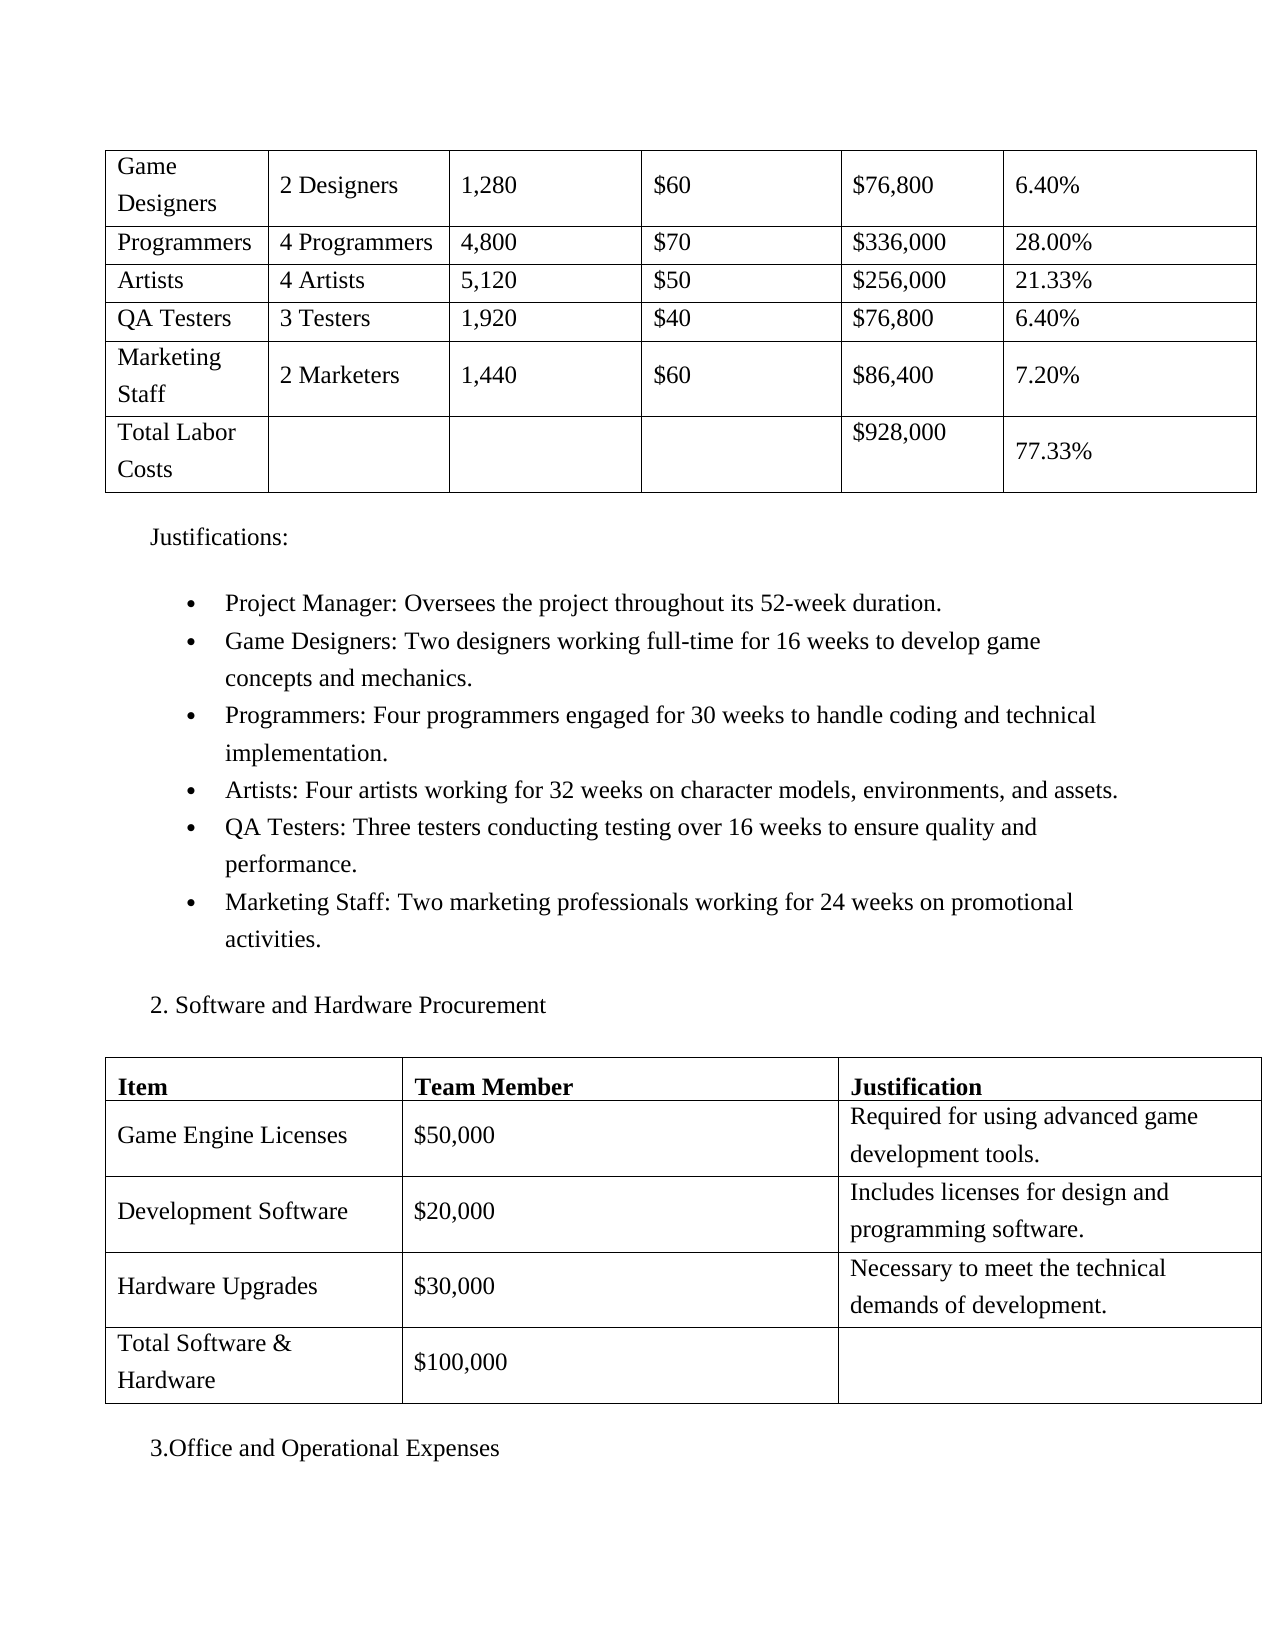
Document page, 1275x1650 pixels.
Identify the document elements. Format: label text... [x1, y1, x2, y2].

table_cell [839, 1328, 1261, 1403]
table_header Item [106, 1058, 402, 1100]
table_cell $50,000 [403, 1101, 838, 1176]
table_cell $256,000 [842, 265, 1003, 302]
table_cell $60 [642, 342, 841, 416]
table_cell 77.33% [1004, 417, 1256, 492]
table_cell Artists [106, 265, 268, 302]
table_cell Game Engine Licenses [106, 1101, 402, 1176]
table_cell Programmers [106, 227, 268, 264]
table_cell Necessary to meet the technical demands of development. [839, 1253, 1261, 1327]
table_cell $30,000 [403, 1253, 838, 1327]
table_header Justification [839, 1058, 1261, 1100]
table_cell 1,920 [450, 303, 641, 341]
list Project Manager: Oversees the project throughout its 52-week duration. [187, 588, 1125, 617]
table_cell 3 Testers [269, 303, 449, 341]
table_cell Includes licenses for design and programming software. [839, 1177, 1261, 1252]
text Justifications: [150, 522, 1125, 551]
table_cell 4,800 [450, 227, 641, 264]
table_cell Total Labor Costs [106, 417, 268, 492]
table_cell $100,000 [403, 1328, 838, 1403]
table_cell $20,000 [403, 1177, 838, 1252]
table_cell QA Testers [106, 303, 268, 341]
list Artists: Four artists working for 32 weeks on character models, environments, and assets. [187, 775, 1125, 804]
table_cell [450, 417, 641, 492]
table_cell Total Software & Hardware [106, 1328, 402, 1403]
table_cell Marketing Staff [106, 342, 268, 416]
table_cell 4 Programmers [269, 227, 449, 264]
table_cell 7.20% [1004, 342, 1256, 416]
table_cell Required for using advanced game development tools. [839, 1101, 1261, 1176]
table_cell $336,000 [842, 227, 1003, 264]
table_cell 1,280 [450, 151, 641, 226]
table_cell 1,440 [450, 342, 641, 416]
list 3.Office and Operational Expenses [150, 1433, 1125, 1462]
table_cell 21.33% [1004, 265, 1256, 302]
table_header Team Member [403, 1058, 838, 1100]
table_cell Development Software [106, 1177, 402, 1252]
table_cell 6.40% [1004, 303, 1256, 341]
table_cell 2 Marketers [269, 342, 449, 416]
table_cell 2 Designers [269, 151, 449, 226]
table_cell Game Designers [106, 151, 268, 226]
table_cell $40 [642, 303, 841, 341]
table_cell $928,000 [842, 417, 1003, 492]
table_cell 4 Artists [269, 265, 449, 302]
table_cell 5,120 [450, 265, 641, 302]
table_cell $50 [642, 265, 841, 302]
text 2. Software and Hardware Procurement [150, 991, 1125, 1019]
table_cell $86,400 [842, 342, 1003, 416]
table_cell [269, 417, 449, 492]
table_cell Hardware Upgrades [106, 1253, 402, 1327]
list QA Testers: Three testers conducting testing over 16 weeks to ensure quality and performance. [187, 812, 1125, 878]
table_cell $70 [642, 227, 841, 264]
table_cell $60 [642, 151, 841, 226]
table_cell [642, 417, 841, 492]
table_cell 28.00% [1004, 227, 1256, 264]
table_cell 6.40% [1004, 151, 1256, 226]
table_cell $76,800 [842, 303, 1003, 341]
table_cell $76,800 [842, 151, 1003, 226]
list Marketing Staff: Two marketing professionals working for 24 weeks on promotional activities. [187, 887, 1125, 953]
list Programmers: Four programmers engaged for 30 weeks to handle coding and technical implementation. [187, 700, 1125, 766]
list Game Designers: Two designers working full-time for 16 weeks to develop game concepts and mechanics. [187, 626, 1125, 692]
